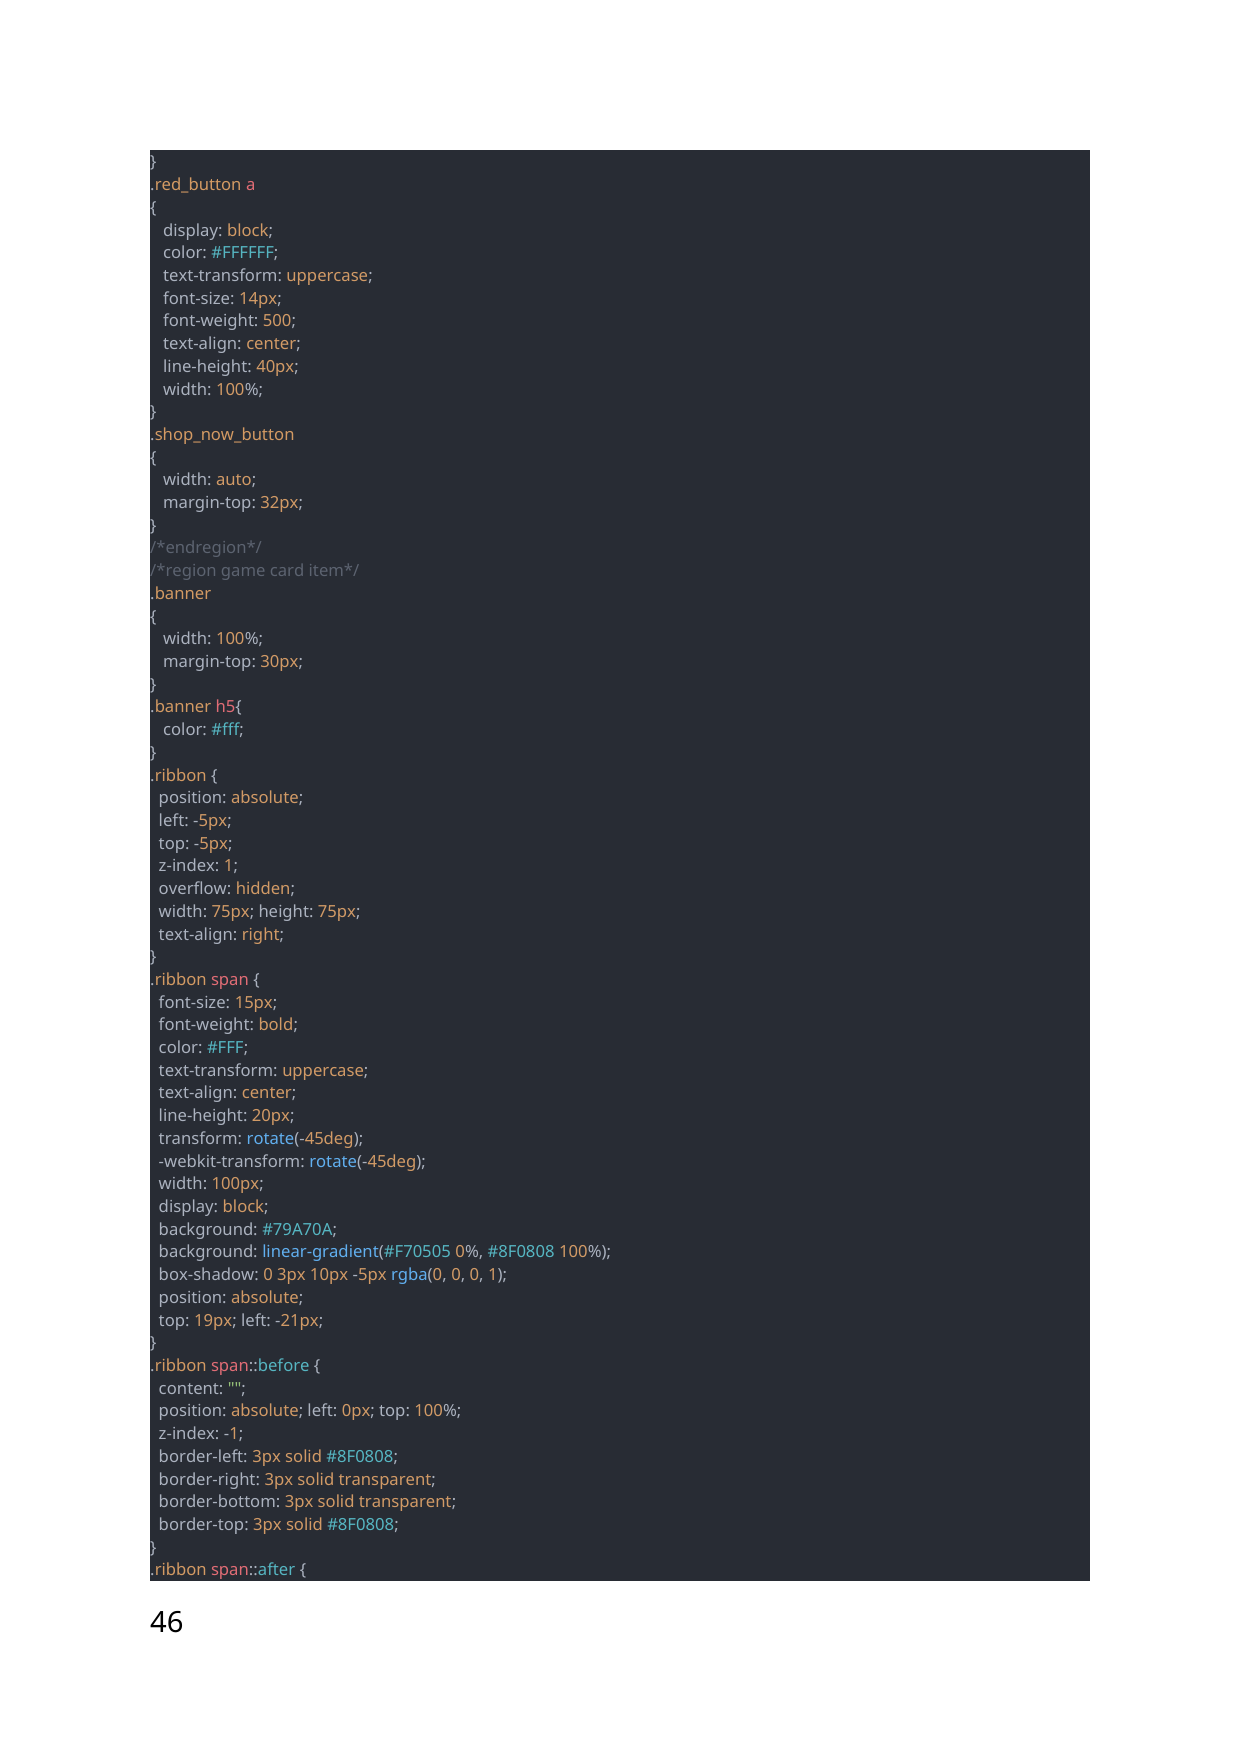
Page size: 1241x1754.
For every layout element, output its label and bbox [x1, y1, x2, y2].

text [150, 150, 1090, 1581]
